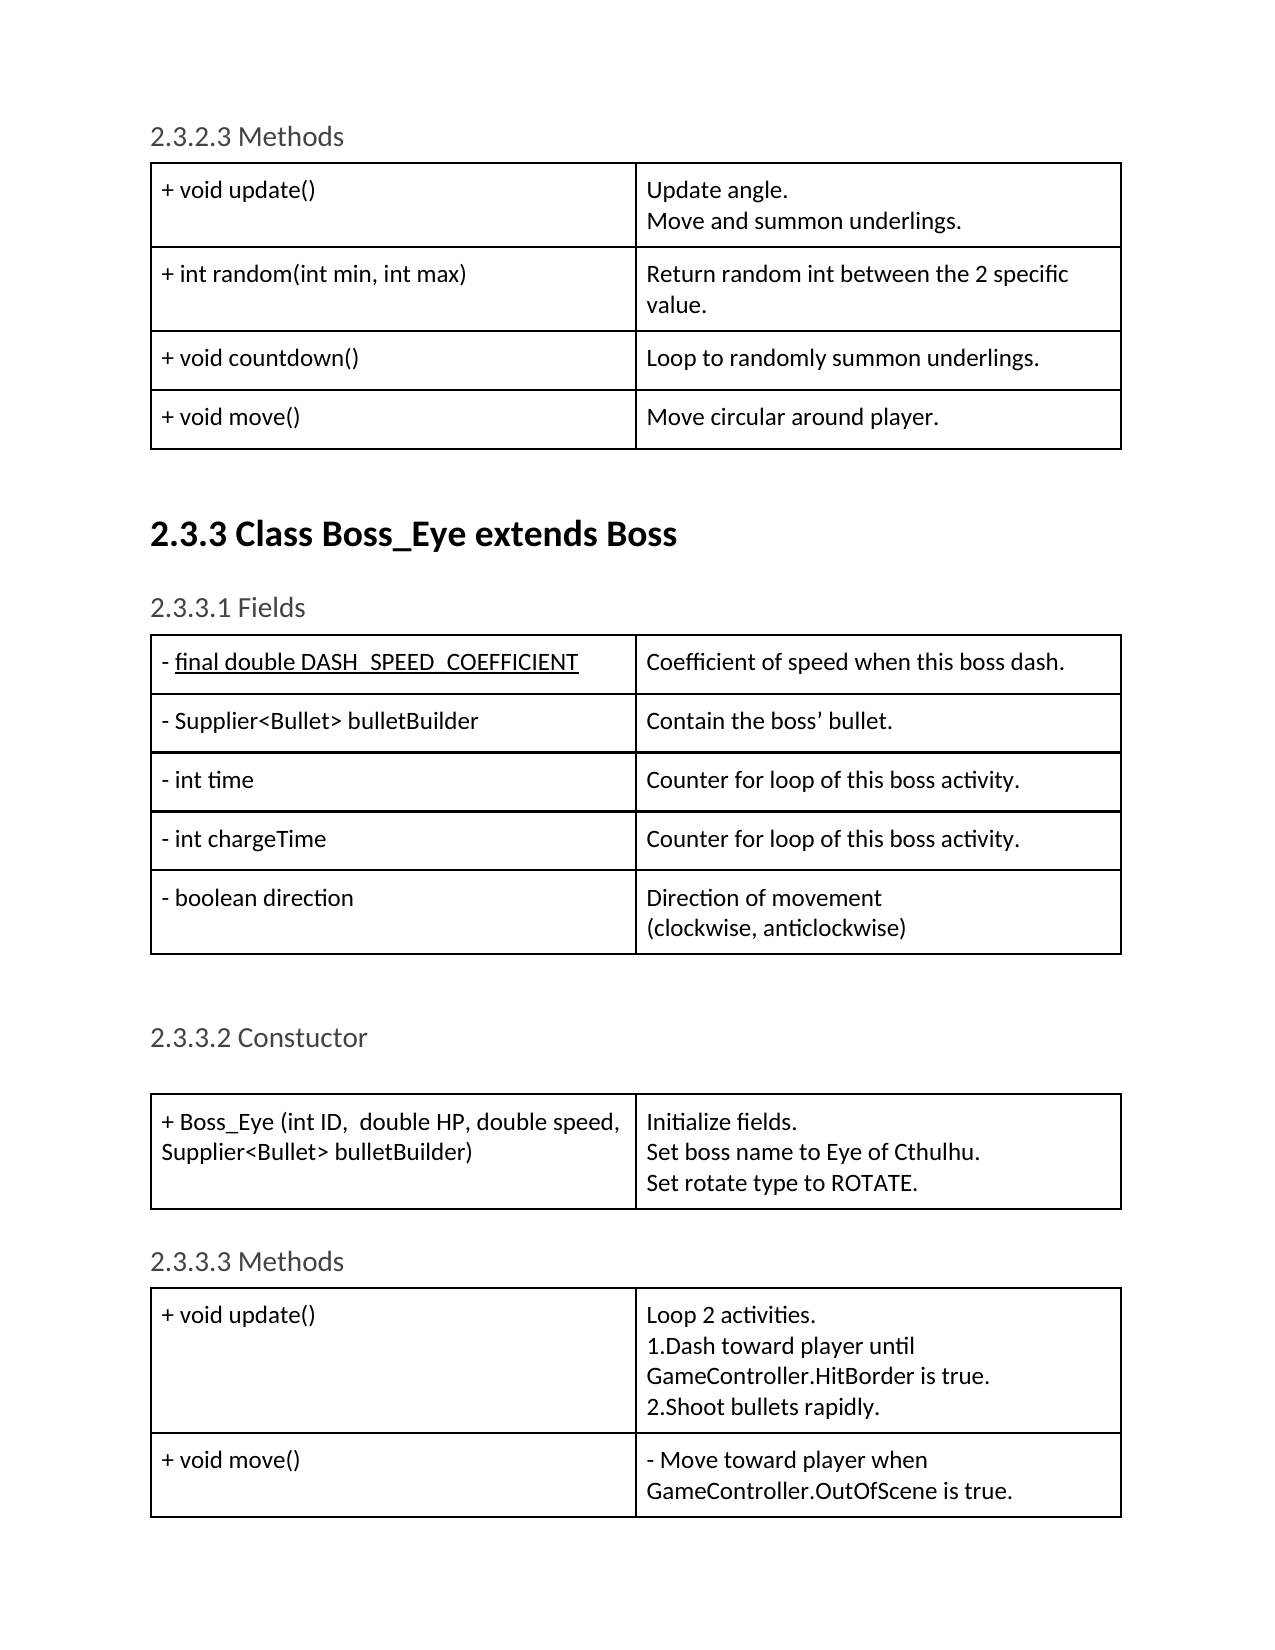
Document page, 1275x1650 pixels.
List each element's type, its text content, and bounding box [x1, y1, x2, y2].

table_cell Counter for loop of this boss activity. [637, 813, 1120, 869]
table_cell Move circular around player. [637, 391, 1120, 448]
table_cell Counter for loop of this boss activity. [637, 754, 1120, 810]
table_cell + void move() [152, 1434, 635, 1516]
table_cell + int random(int min, int max) [152, 248, 635, 330]
subtitle 2.3.3.3 Methods [150, 1243, 1125, 1279]
table_cell - boolean direction [152, 871, 635, 953]
table_cell - Supplier<Bullet> bulletBuilder [152, 695, 635, 751]
table_header + void update() [152, 1289, 635, 1432]
table_header + Boss_Eye (int ID, double HP, double speed, Supplier<Bullet> bulletBuilder) [152, 1095, 635, 1208]
table_cell Return random int between the 2 specific value. [637, 248, 1120, 330]
table_cell - int time [152, 754, 635, 810]
table_cell + void move() [152, 391, 635, 448]
table_cell Contain the boss’ bullet. [637, 695, 1120, 751]
subtitle 2.3.2.3 Methods [150, 118, 1125, 154]
table_header Loop 2 activities. 1.Dash toward player until GameController.HitBorder is true. 2.Shoot bullets rapidly. [637, 1289, 1120, 1432]
subtitle 2.3.3 Class Boss_Eye extends Boss [150, 510, 1125, 556]
table_cell Direction of movement (clockwise, anticlockwise) [637, 871, 1120, 953]
table_header - final double DASH_SPEED_COEFFICIENT [152, 636, 635, 692]
subtitle 2.3.3.1 Fields [150, 589, 1125, 625]
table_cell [637, 1434, 1120, 1516]
table_header Update angle. Move and summon underlings. [637, 164, 1120, 246]
subtitle 2.3.3.2 Constuctor [150, 1019, 1125, 1054]
table_cell - int chargeTime [152, 813, 635, 869]
table_cell + void countdown() [152, 332, 635, 389]
table_cell Loop to randomly summon underlings. [637, 332, 1120, 389]
table_header + void update() [152, 164, 635, 246]
table_header Coefficient of speed when this boss dash. [637, 636, 1120, 692]
table_header Initialize fields. Set boss name to Eye of Cthulhu. Set rotate type to ROTATE. [637, 1095, 1120, 1208]
